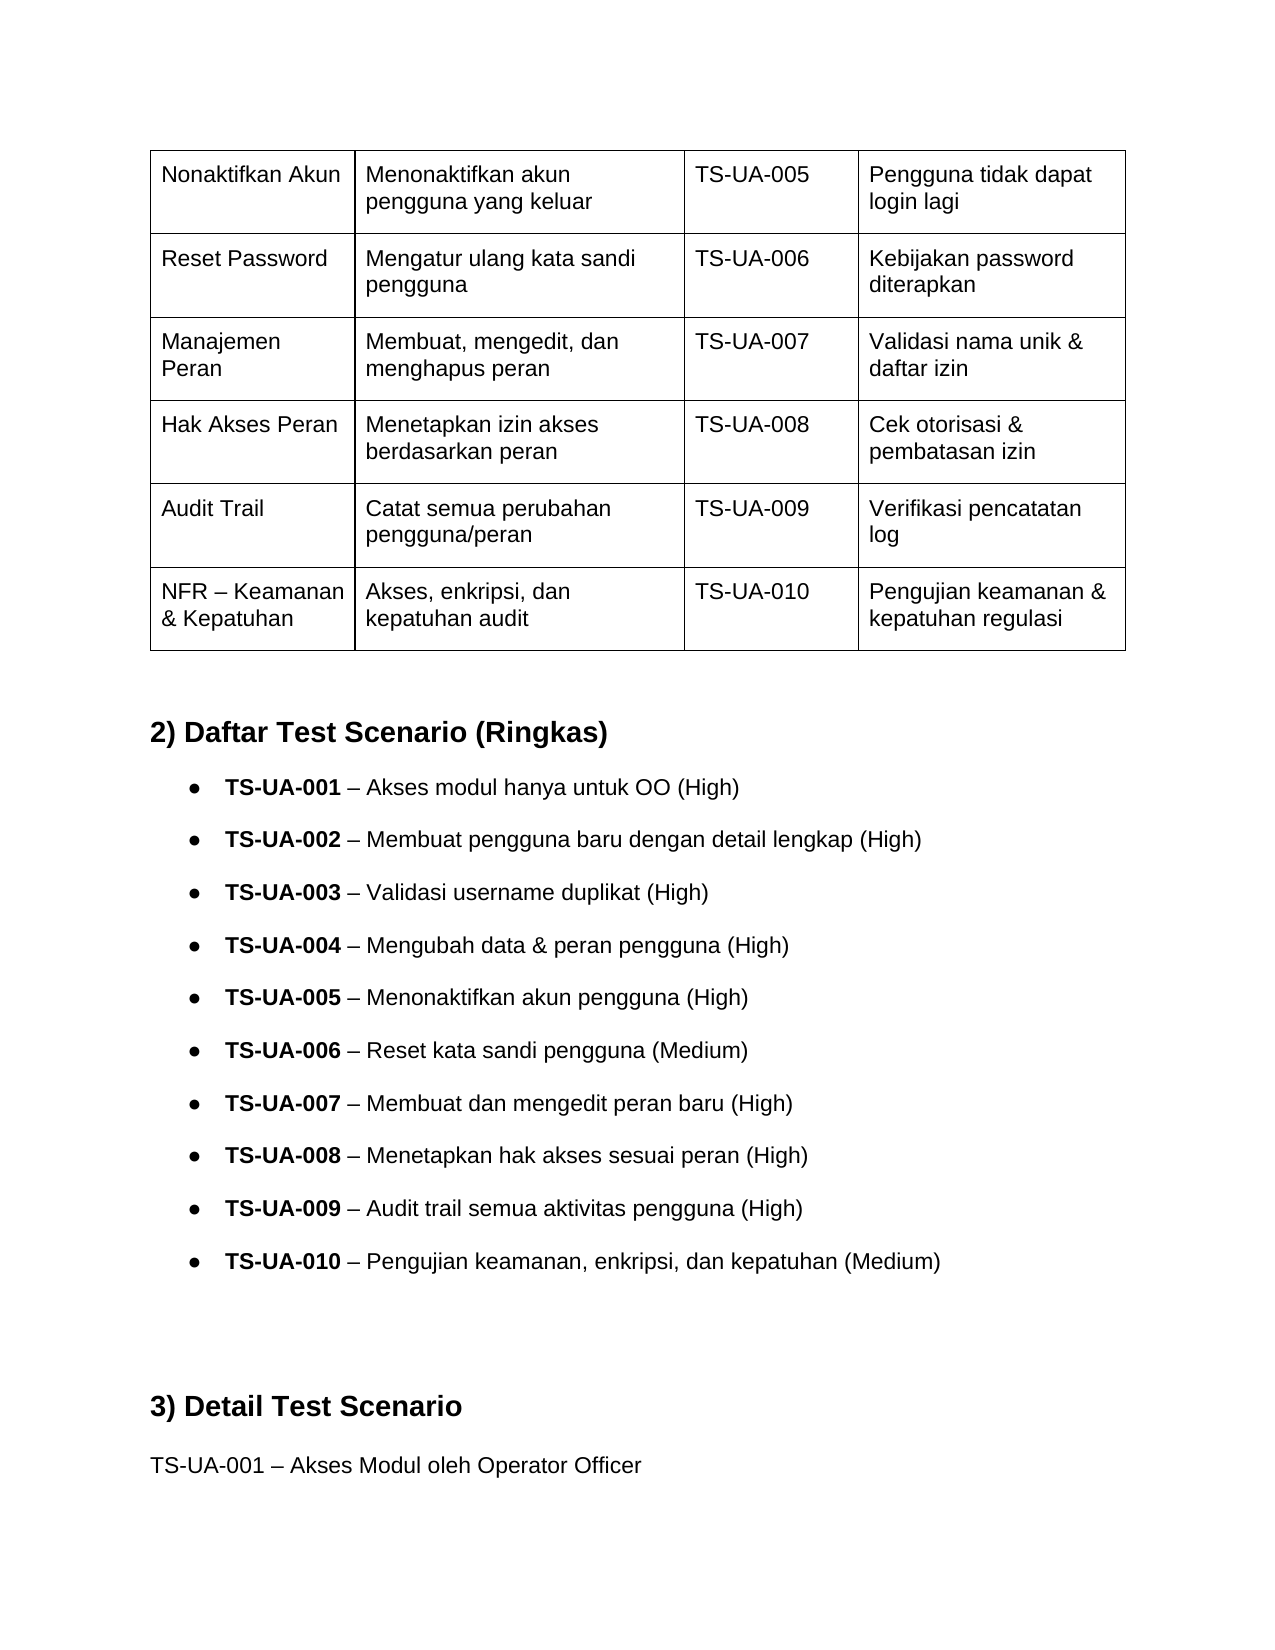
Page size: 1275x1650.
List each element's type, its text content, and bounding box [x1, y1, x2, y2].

list TS-UA-003 – Validasi username duplikat (High) [187, 879, 1125, 932]
list TS-UA-008 – Menetapkan hak akses sesuai peran (High) [187, 1142, 1125, 1195]
table_cell Membuat, mengedit, dan menghapus peran [356, 318, 684, 400]
table_cell Menonaktifkan akun pengguna yang keluar [356, 151, 684, 233]
table_cell Catat semua perubahan pengguna/peran [356, 484, 684, 567]
table_cell TS-UA-008 [685, 401, 858, 483]
list TS-UA-010 – Pengujian keamanan, enkripsi, dan kepatuhan (Medium) [187, 1248, 1125, 1301]
list TS-UA-007 – Membuat dan mengedit peran baru (High) [187, 1090, 1125, 1142]
table_cell Pengujian keamanan & kepatuhan regulasi [859, 568, 1125, 650]
table_cell Audit Trail [151, 484, 354, 567]
table_cell TS-UA-010 [685, 568, 858, 650]
table_cell Cek otorisasi & pembatasan izin [859, 401, 1125, 483]
table_cell TS-UA-007 [685, 318, 858, 400]
list TS-UA-004 – Mengubah data & peran pengguna (High) [187, 932, 1125, 984]
table_cell Reset Password [151, 234, 354, 317]
table_cell NFR – Keamanan & Kepatuhan [151, 568, 354, 650]
list TS-UA-009 – Audit trail semua aktivitas pengguna (High) [187, 1195, 1125, 1248]
table_cell TS-UA-006 [685, 234, 858, 317]
table_cell Pengguna tidak dapat login lagi [859, 151, 1125, 233]
table_cell Menetapkan izin akses berdasarkan peran [356, 401, 684, 483]
list TS-UA-002 – Membuat pengguna baru dengan detail lengkap (High) [187, 826, 1125, 879]
subtitle 2) Daftar Test Scenario (Ringkas) [150, 715, 1125, 748]
list TS-UA-005 – Menonaktifkan akun pengguna (High) [187, 984, 1125, 1037]
table_cell Mengatur ulang kata sandi pengguna [356, 234, 684, 317]
table_cell TS-UA-009 [685, 484, 858, 567]
table_cell Validasi nama unik & daftar izin [859, 318, 1125, 400]
table_cell Manajemen Peran [151, 318, 354, 400]
list TS-UA-006 – Reset kata sandi pengguna (Medium) [187, 1037, 1125, 1090]
list TS-UA-001 – Akses modul hanya untuk OO (High) [187, 773, 1125, 826]
table_cell Akses, enkripsi, dan kepatuhan audit [356, 568, 684, 650]
table_cell TS-UA-005 [685, 151, 858, 233]
subtitle 3) Detail Test Scenario [150, 1389, 1125, 1423]
table_cell Kebijakan password diterapkan [859, 234, 1125, 317]
table_cell Verifikasi pencatatan log [859, 484, 1125, 567]
text TS-UA-001 – Akses Modul oleh Operator Officer [150, 1452, 1125, 1478]
table_cell Hak Akses Peran [151, 401, 354, 483]
table_cell Nonaktifkan Akun [151, 151, 354, 233]
